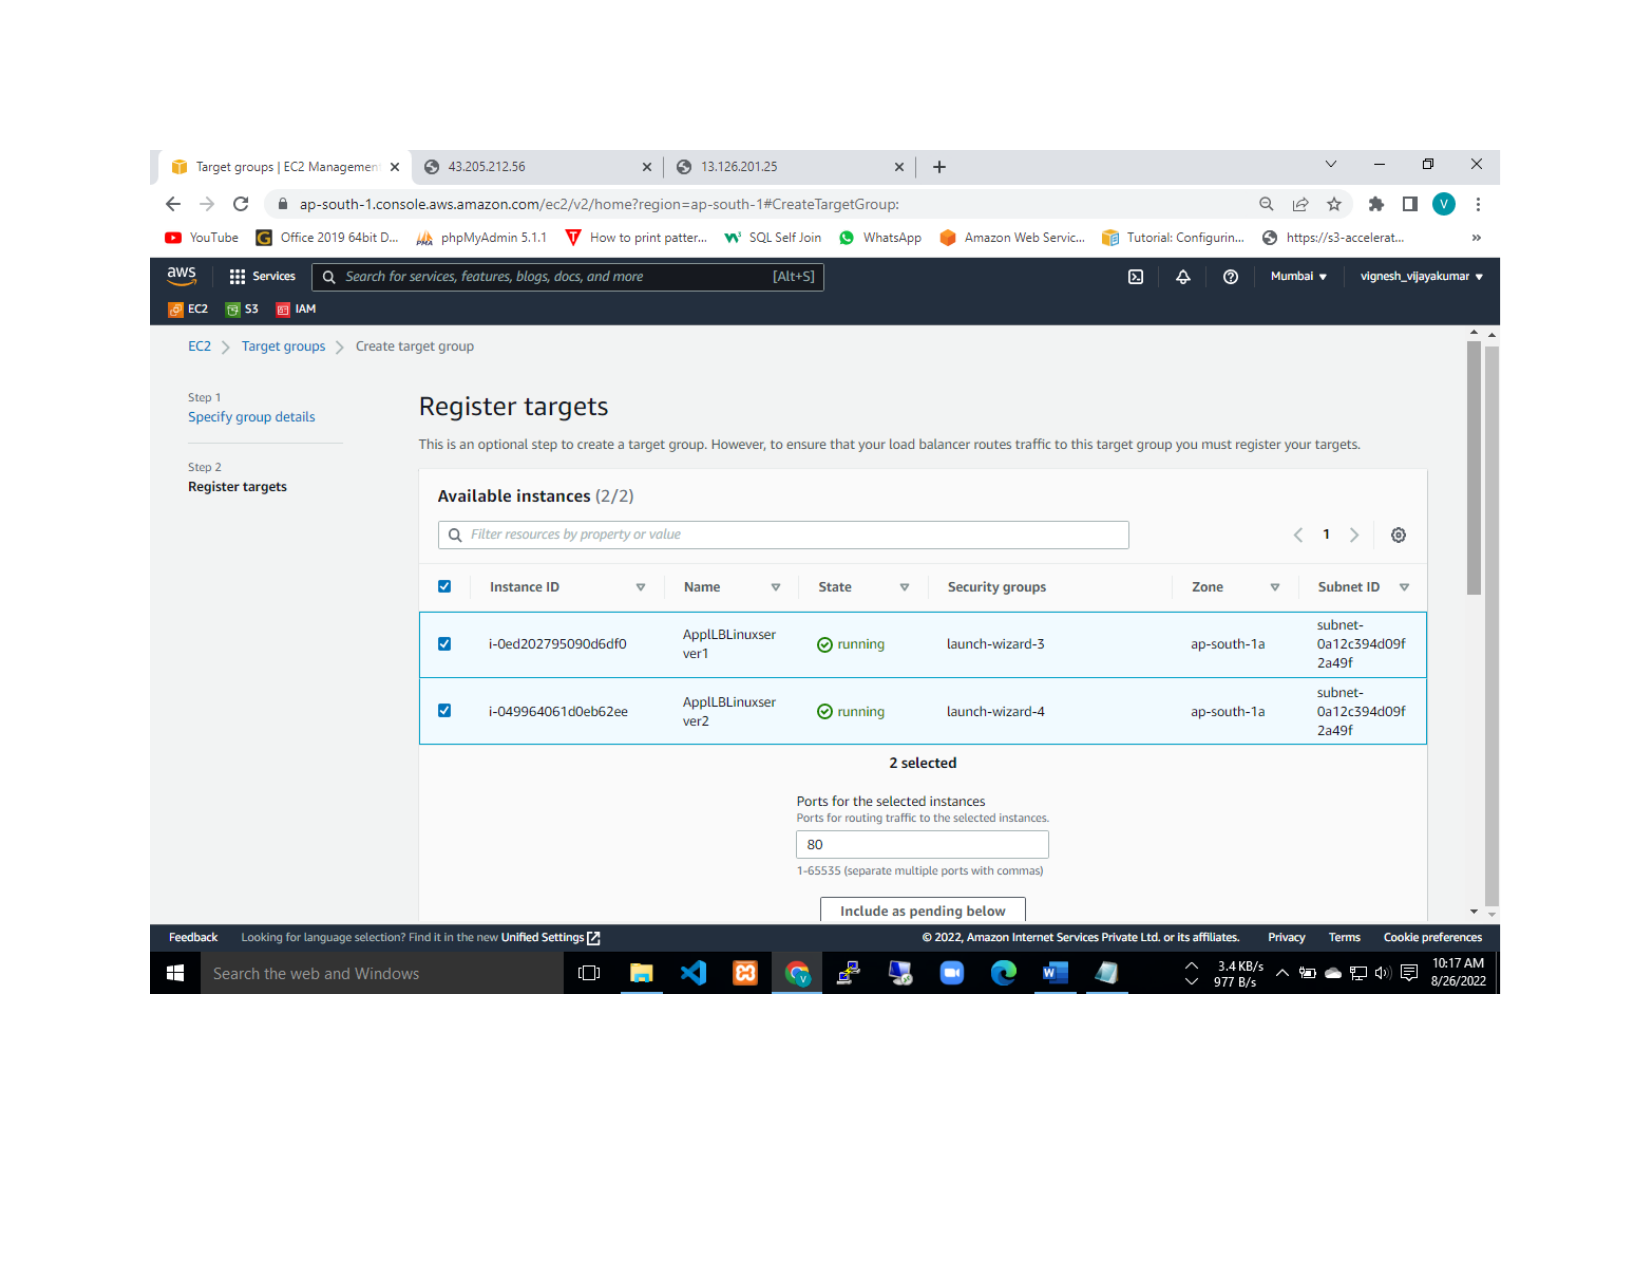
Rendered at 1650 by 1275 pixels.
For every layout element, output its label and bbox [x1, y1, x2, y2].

picture [150, 150, 1500, 994]
